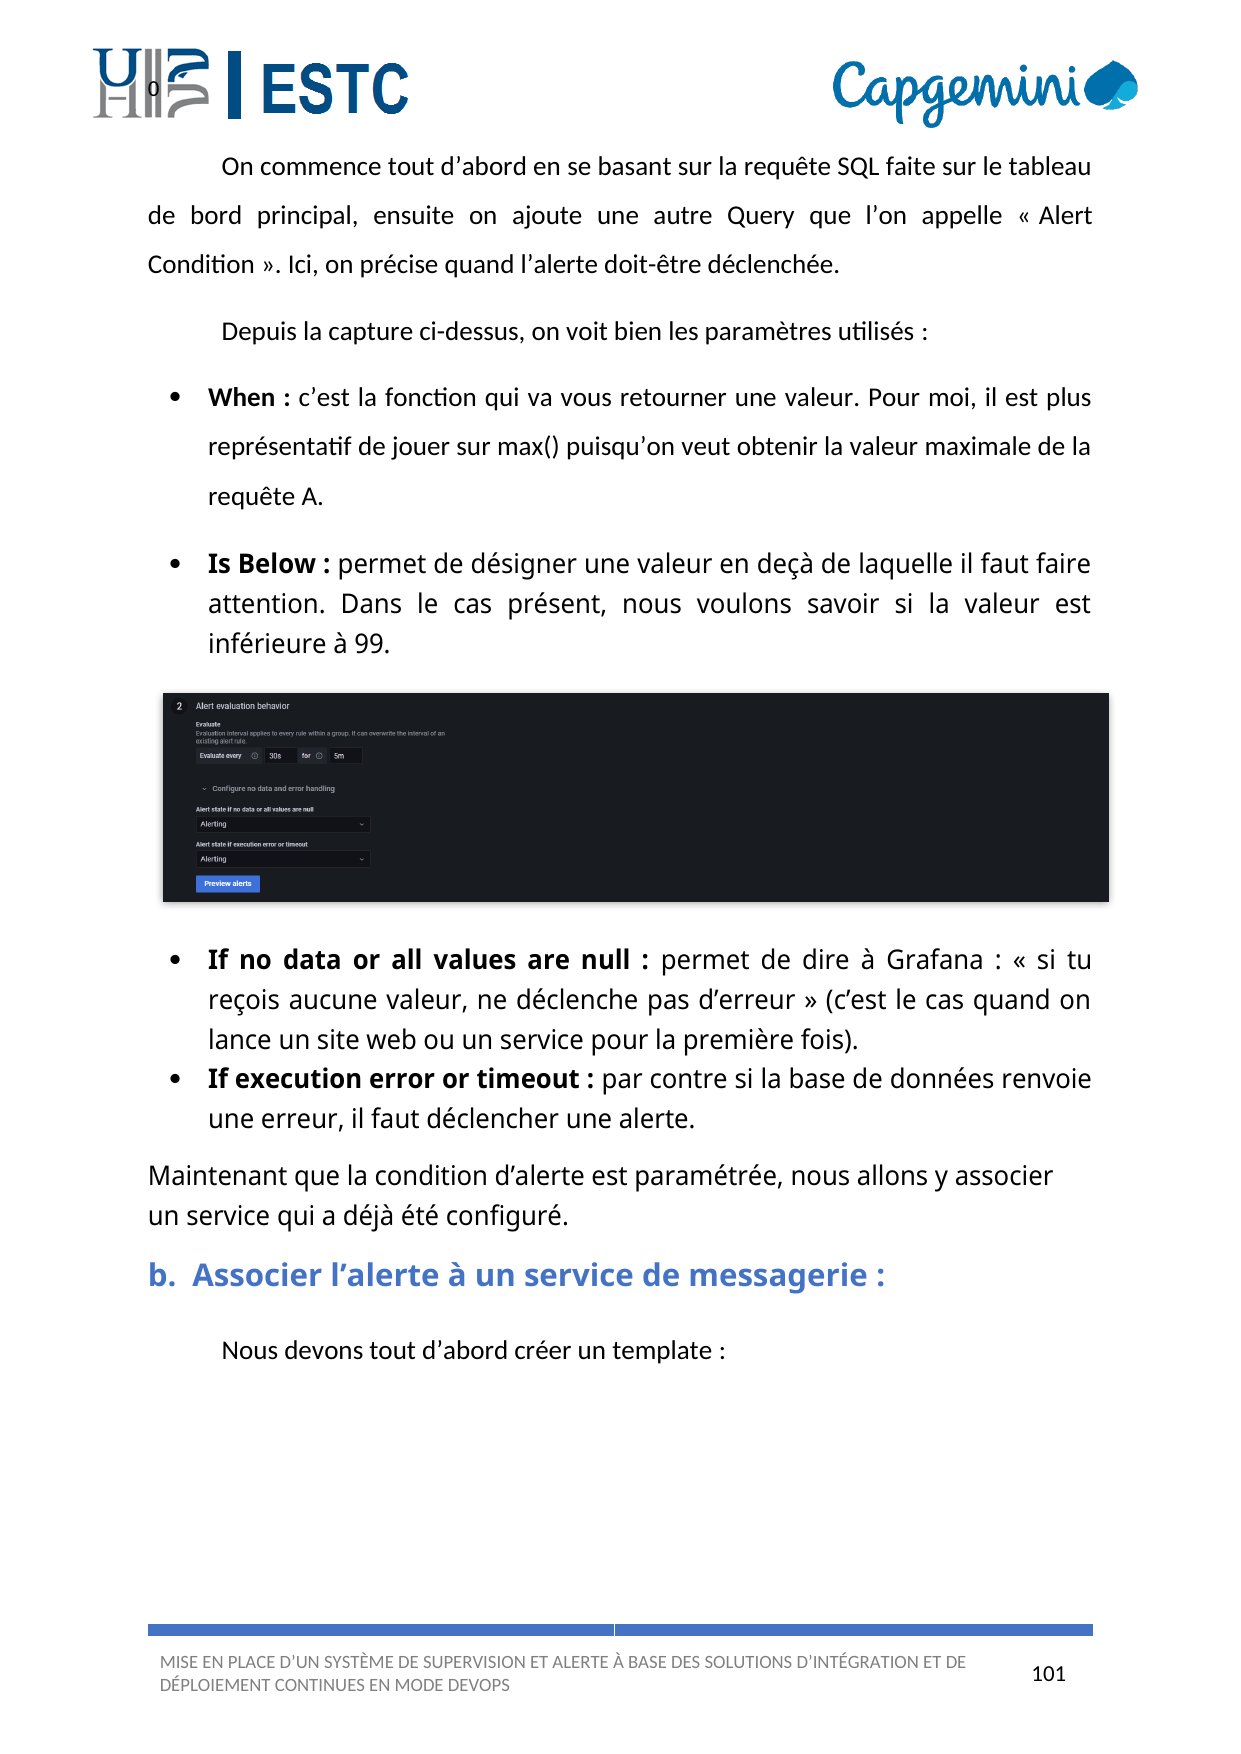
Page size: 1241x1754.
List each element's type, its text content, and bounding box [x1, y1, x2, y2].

picture [833, 60, 1139, 128]
list If no data or all values are null : permet de dire à Grafana : « si tu reçois aucune valeur, ne déclenche pas d’erreur » (c’est le cas quand on lance un site web ou un service pour la première fois). [170, 941, 1093, 1057]
subtitle Associer l’alerte à un service de messagerie : [148, 1252, 1093, 1295]
picture [87, 40, 418, 136]
text Depuis la capture ci-dessus, on voit bien les paramètres utilisés : [148, 314, 1093, 347]
picture [163, 693, 1109, 902]
text Maintenant que la condition d’alerte est paramétrée, nous allons y associer un service qui a déjà été configuré. [148, 1156, 1093, 1233]
text Nous devons tout d’abord créer un template : [148, 1333, 1093, 1366]
text On commence tout d’abord en se basant sur la requête SQL faite sur le tableau de bord principal, ensuite on ajoute une autre Query que l’on appelle « Alert Condition ». Ici, on précise quand l’alerte doit-être déclenchée. [148, 149, 1093, 281]
list If execution error or timeout : par contre si la base de données renvoie une erreur, il faut déclencher une alerte. [170, 1060, 1093, 1137]
list When : c’est la fonction qui va vous retourner une valeur. Pour moi, il est plus représentatif de jouer sur max() puisqu’on veut obtenir la valeur maximale de la requête A. [170, 380, 1093, 512]
list Is Below : permet de désigner une valeur en deçà de laquelle il faut faire attention. Dans le cas présent, nous voulons savoir si la valeur est inférieure à 99. [170, 545, 1093, 661]
